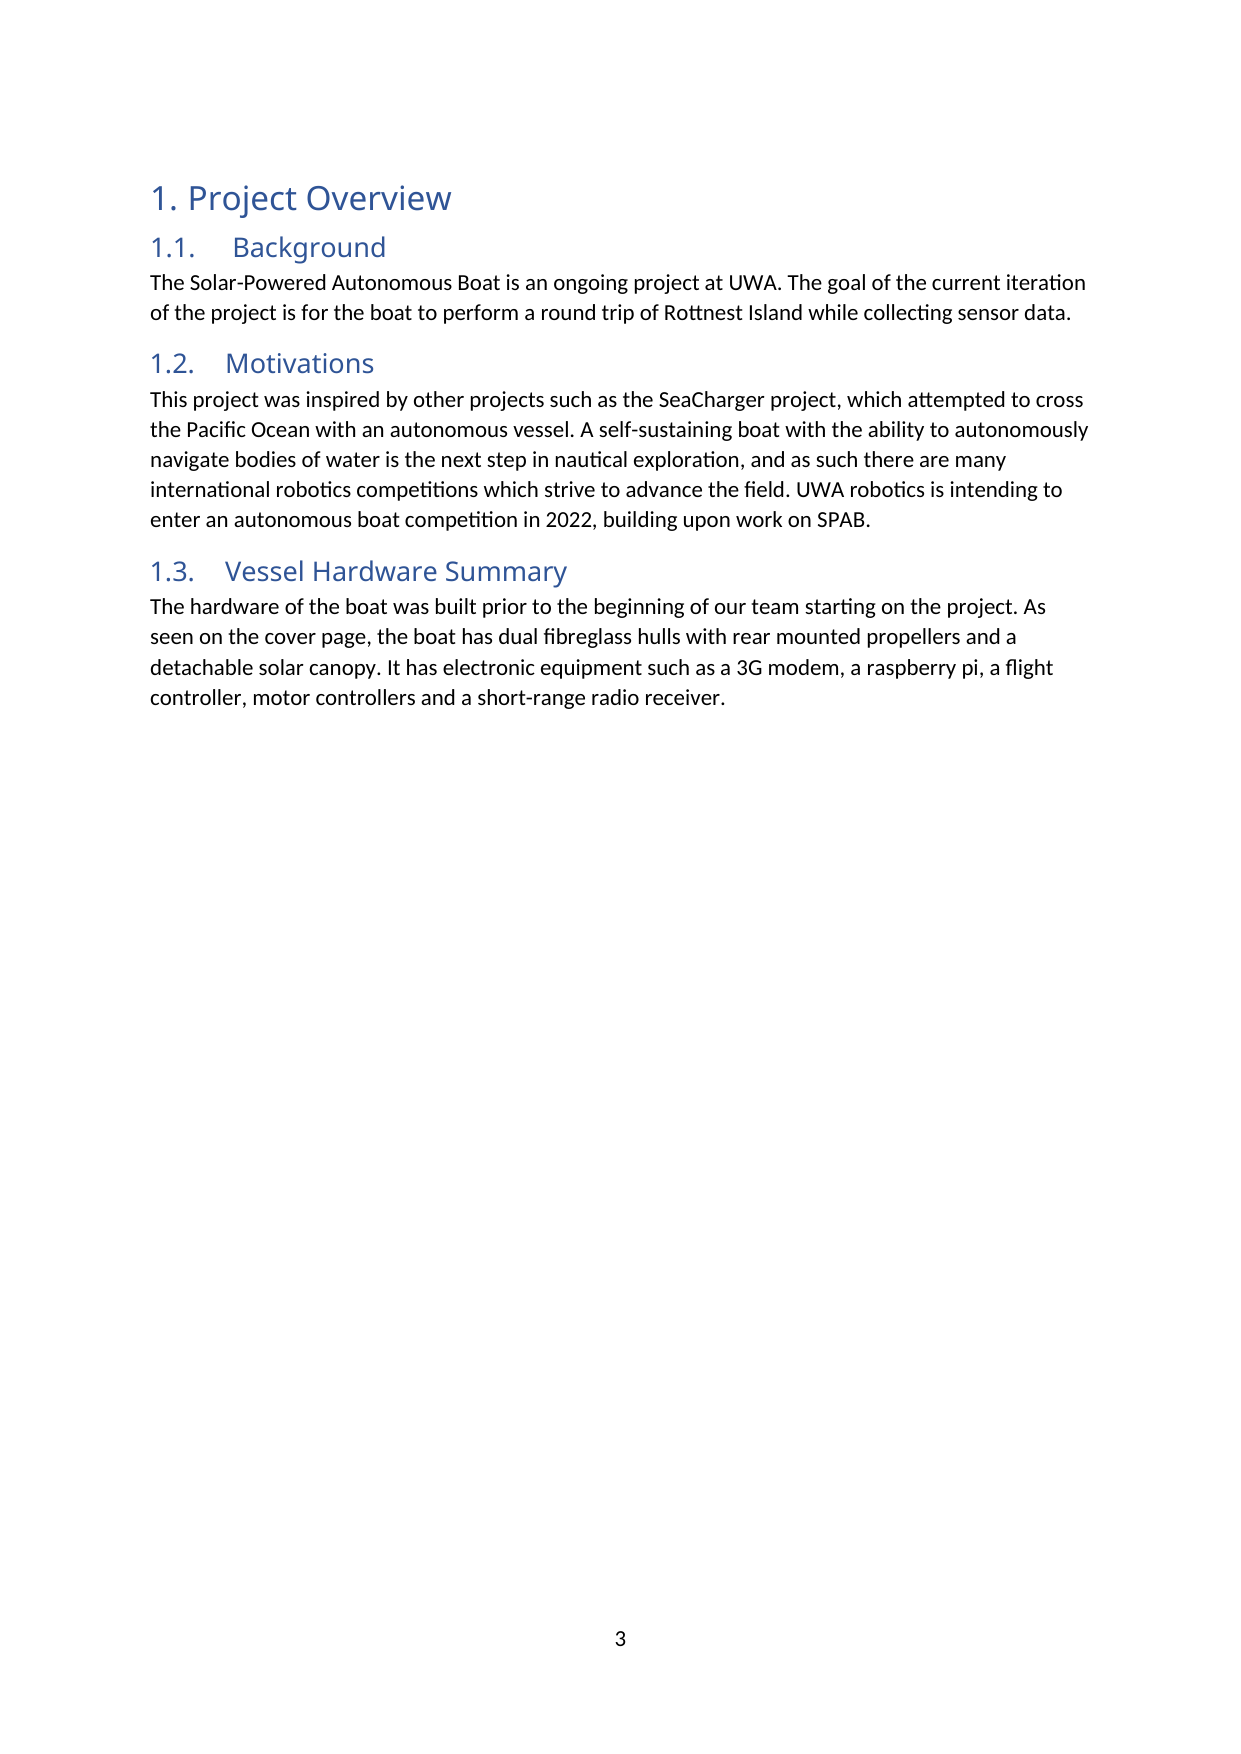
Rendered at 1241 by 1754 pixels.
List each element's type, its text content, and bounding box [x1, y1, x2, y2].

text The Solar-Powered Autonomous Boat is an ongoing project at UWA. The goal of the current iteration of the project is for the boat to perform a round trip of Rottnest Island while collecting sensor data. [150, 268, 1090, 326]
subtitle Vessel Hardware Summary [149, 552, 1090, 589]
subtitle Project Overview [150, 175, 1090, 220]
subtitle Background [150, 228, 1090, 265]
text The hardware of the boat was built prior to the beginning of our team starting on the project. As seen on the cover page, the boat has dual fibreglass hulls with rear mounted propellers and a detachable solar canopy. It has electronic equipment such as a 3G modem, a raspberry pi, a flight controller, motor controllers and a short-range radio receiver. [150, 592, 1090, 711]
subtitle Motivations [149, 345, 1090, 382]
text This project was inspired by other projects such as the SeaCharger project, which attempted to cross the Pacific Ocean with an autonomous vessel. A self-sustaining boat with the ability to autonomously navigate bodies of water is the next step in nautical exploration, and as such there are many international robotics competitions which strive to advance the field. UWA robotics is intending to enter an autonomous boat competition in 2022, building upon work on SPAB. [150, 385, 1090, 534]
